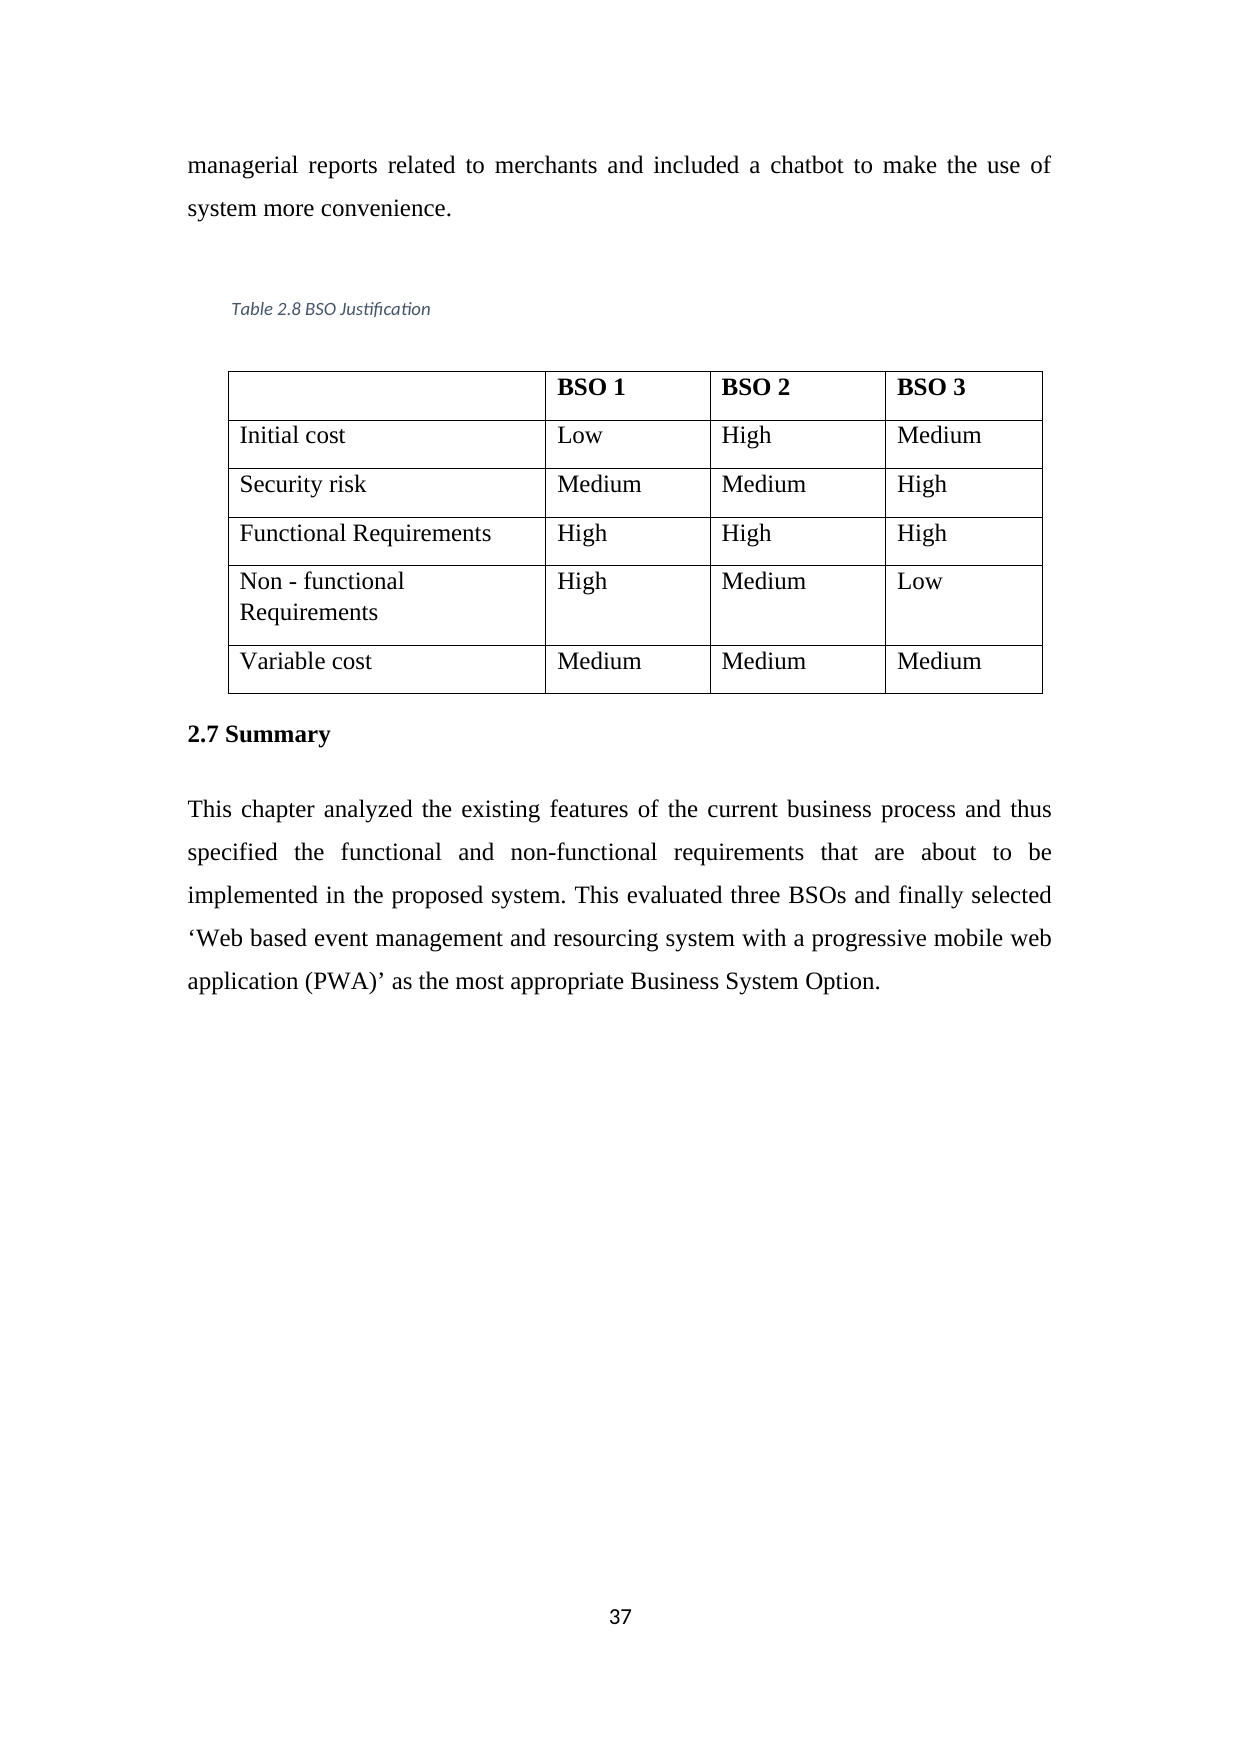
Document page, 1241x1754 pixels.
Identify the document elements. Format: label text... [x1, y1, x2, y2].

table_cell High [711, 421, 885, 468]
table_cell High [546, 566, 710, 645]
table_cell Medium [886, 646, 1042, 693]
table_cell Medium [886, 421, 1042, 468]
table_header [229, 372, 545, 419]
table_cell Functional Requirements [229, 518, 545, 565]
table_cell High [886, 518, 1042, 565]
table_cell High [886, 469, 1042, 517]
table_cell Medium [711, 469, 885, 517]
table_cell Variable cost [229, 646, 545, 693]
table_cell Non - functional Requirements [229, 566, 545, 645]
table_cell Low [886, 566, 1042, 645]
table_header BSO 3 [886, 372, 1042, 419]
table_cell Medium [711, 566, 885, 645]
table_header BSO 1 [546, 372, 710, 419]
table_cell Medium [546, 469, 710, 517]
table_header BSO 2 [711, 372, 885, 419]
table_cell High [711, 518, 885, 565]
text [187, 150, 1053, 222]
table_cell Medium [711, 646, 885, 693]
text Table 2.8 BSO Justification [187, 297, 1053, 319]
table_cell Initial cost [229, 421, 545, 468]
subtitle 2.7 Summary [187, 344, 1053, 748]
table_cell Low [546, 421, 710, 468]
table_cell High [546, 518, 710, 565]
table_cell Security risk [229, 469, 545, 517]
text This chapter analyzed the existing features of the current business process and thus specified the functional and non-functional requirements that are about to be implemented in the proposed system. This evaluated three BSOs and finally selected ‘Web based event management and resourcing system with a progressive mobile web application (PWA)’ as the most appropriate Business System Option. [187, 794, 1053, 995]
table_cell Medium [546, 646, 710, 693]
